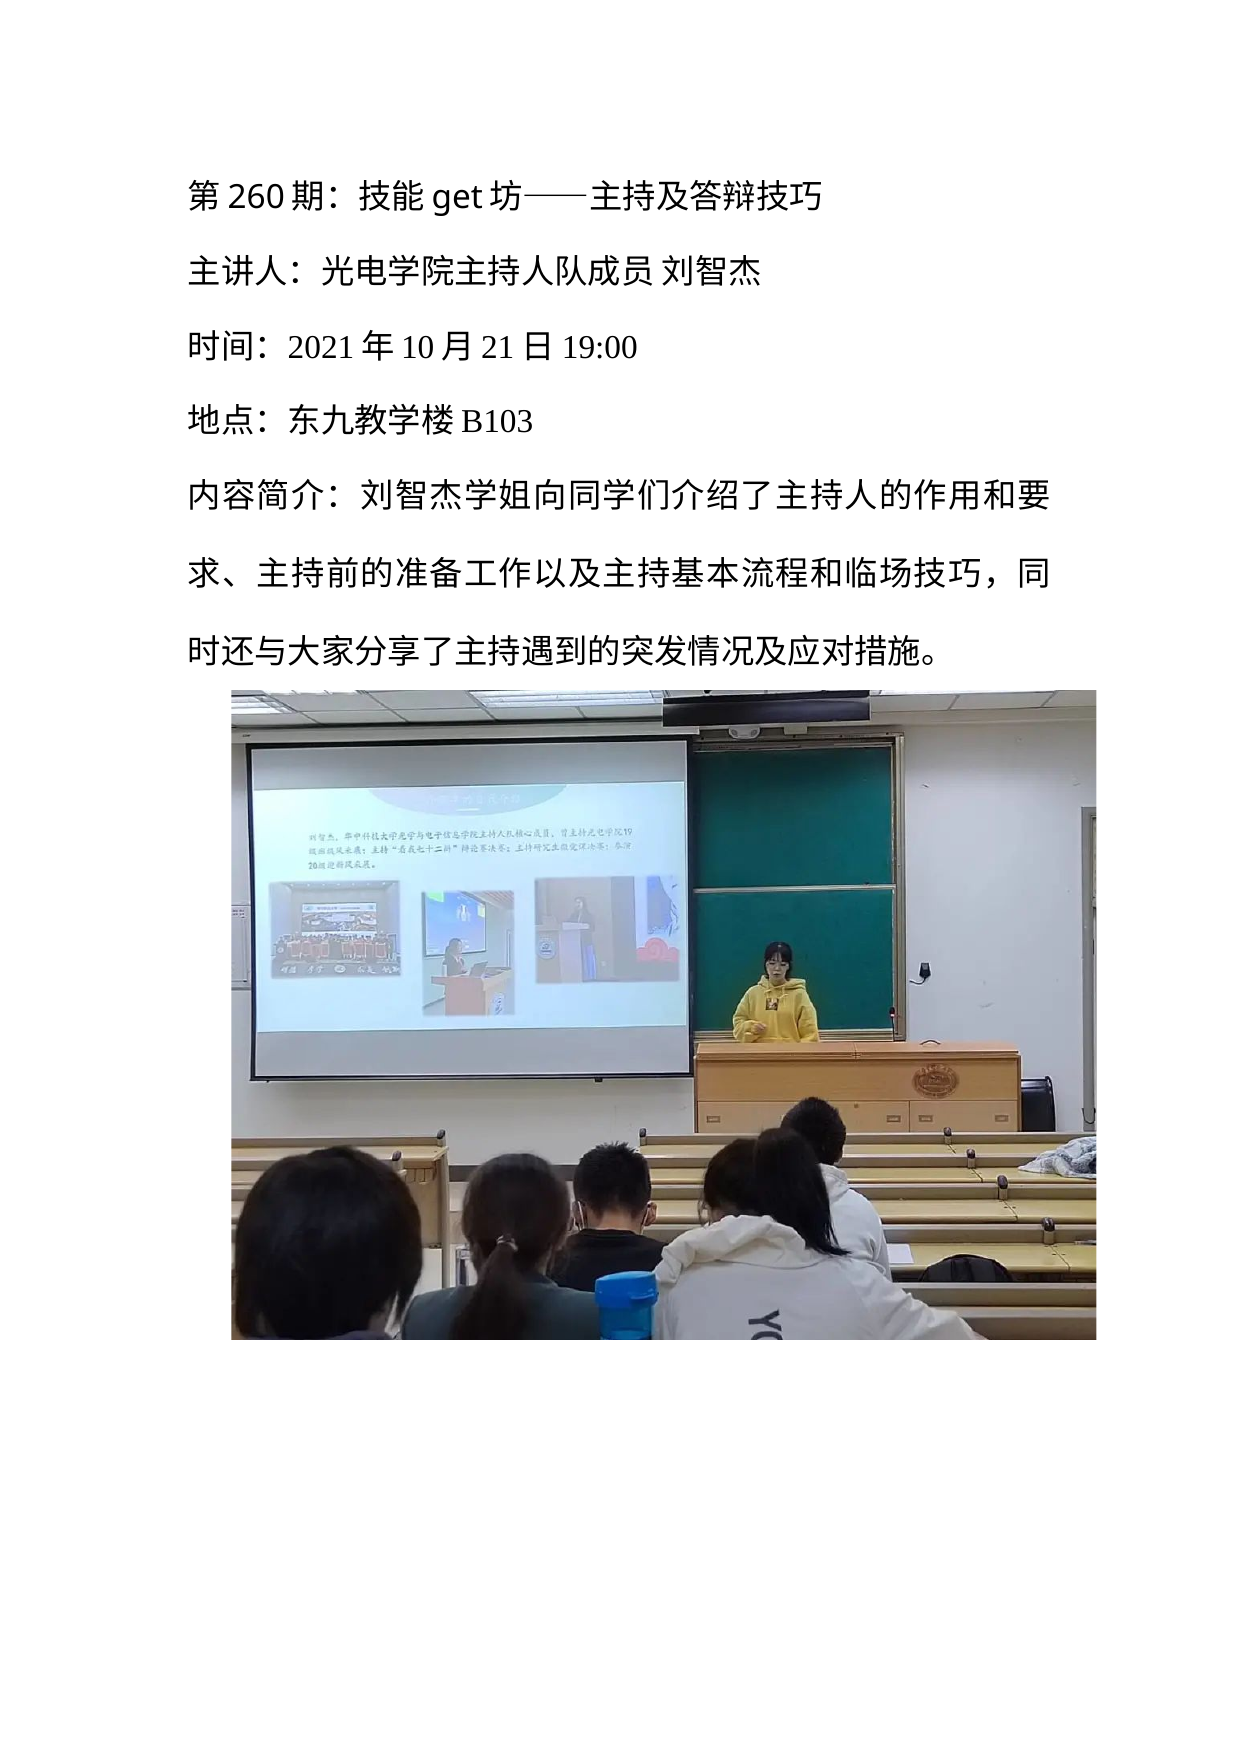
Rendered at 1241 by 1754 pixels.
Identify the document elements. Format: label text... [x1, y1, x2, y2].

text 内容简介：刘智杰学姐向同学们介绍了主持人的作用和要求、主持前的准备工作以及主持基本流程和临场技巧，同时还与大家分享了主持遇到的突发情况及应对措施。 [187, 460, 1053, 681]
text 时间：2021年10月21日 19:00 [187, 311, 1053, 376]
text 第260期：技能get坊——主持及答辩技巧 [187, 162, 1053, 227]
picture [231, 690, 1097, 1340]
text 主讲人：光电学院主持人队成员 刘智杰 [187, 237, 1053, 302]
text 地点：东九教学楼B103 [187, 386, 1053, 451]
